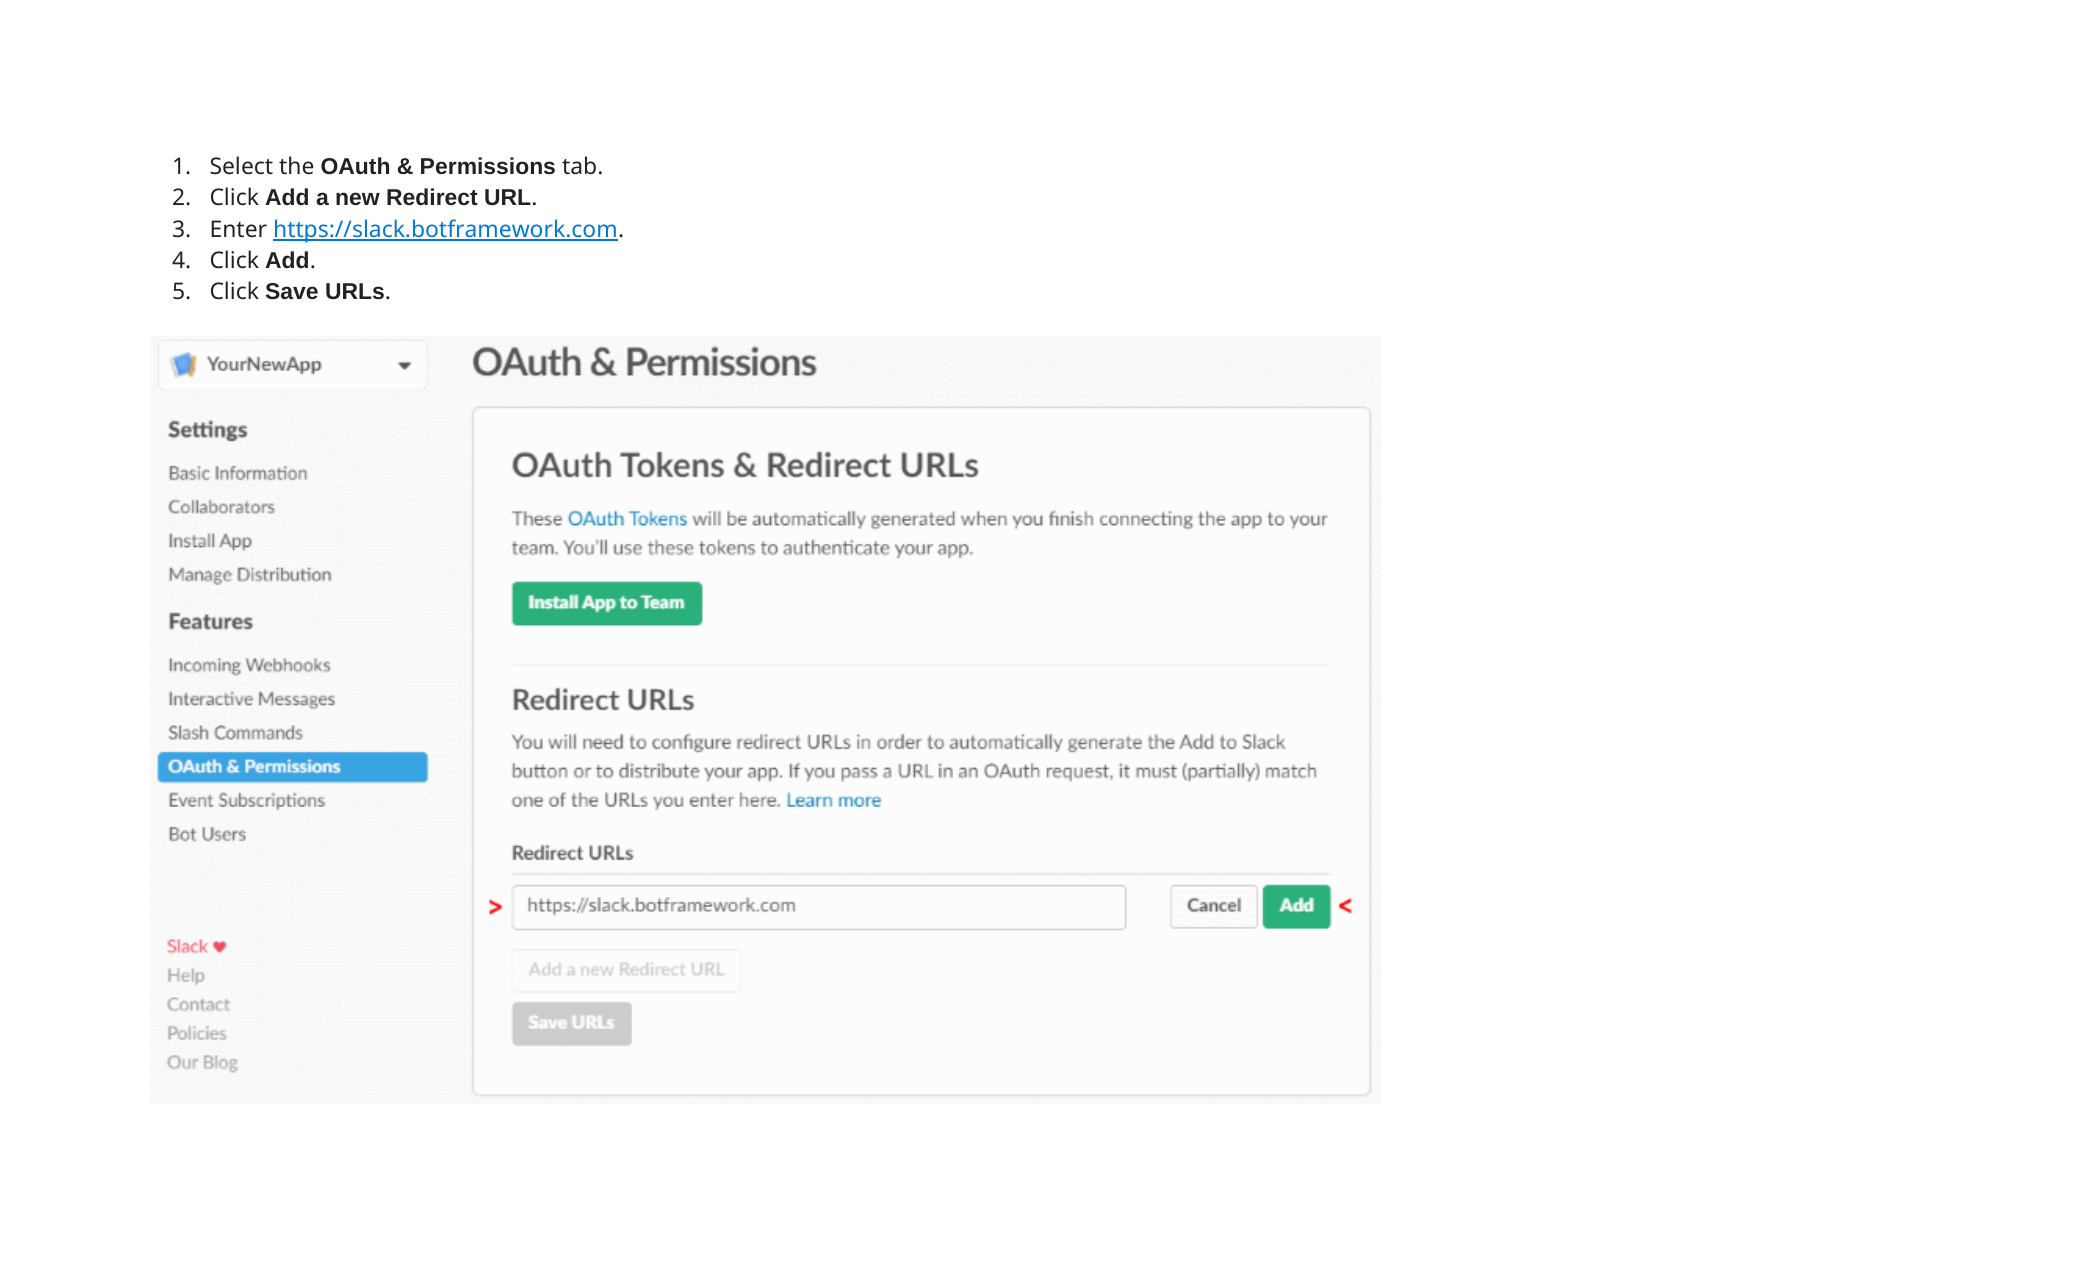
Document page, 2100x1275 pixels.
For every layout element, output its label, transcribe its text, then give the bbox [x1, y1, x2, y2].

list Select the OAuth & Permissions tab. [172, 150, 1950, 181]
picture [150, 335, 1382, 1104]
list Click Save URLs. [172, 275, 1950, 306]
list Click Add a new Redirect URL. [172, 181, 1950, 212]
list Click Add. [172, 244, 1950, 275]
list Enter https://slack.botframework.com. [172, 212, 1950, 244]
